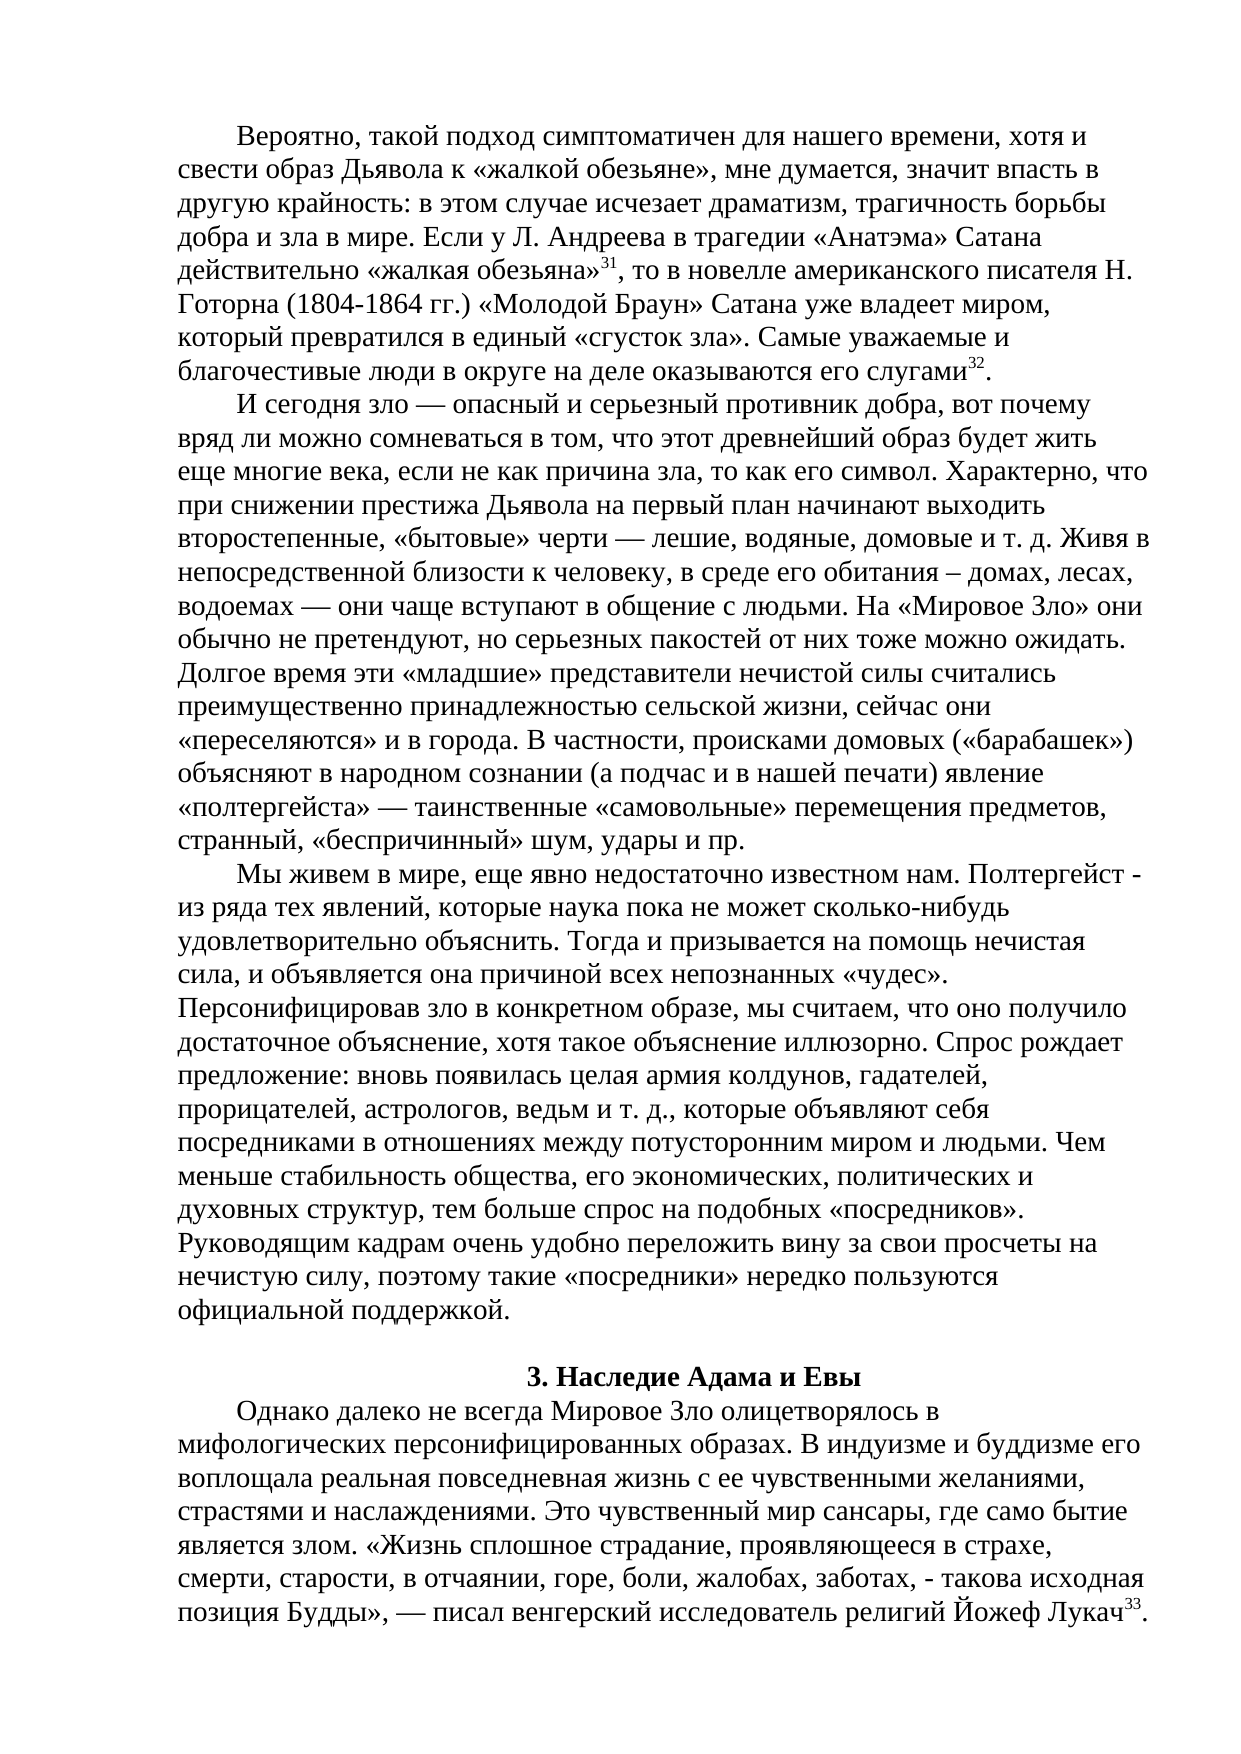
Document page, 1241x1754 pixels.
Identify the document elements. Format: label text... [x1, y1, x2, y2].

text Вероятно, такой подход симптоматичен для нашего времени, хотя и свести образ Дьявола к «жалкой обезьяне», мне думается, значит впасть в другую крайность: в этом случае исчезает драматизм, трагичность борьбы добра и зла в мире. Если у Л. Андреева в трагедии «Анатэма» Сатана действительно «жалкая обезьяна»31, то в новелле американского писателя Н. Готорна (1804-1864 гг.) «Молодой Браун» Сатана уже владеет миром, который превратился в единый «сгусток зла». Самые уважаемые и благочестивые люди в округе на деле оказываются его слугами32. [177, 118, 1152, 386]
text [177, 1393, 1152, 1627]
text И сегодня зло — опасный и серьезный противник добра, вот почему вряд ли можно сомневаться в том, что этот древнейший образ будет жить еще многие века, если не как причина зла, то как его символ. Характерно, что при снижении престижа Дьявола на первый план начинают выходить второстепенные, «бытовые» черти — лешие, водяные, домовые и т. д. Живя в непосредственной близости к человеку, в среде его обитания – домах, лесах, водоемах — они чаще вступают в общение с людьми. На «Мировое Зло» они обычно не претендуют, но серьезных пакостей от них тоже можно ожидать. Долгое время эти «младшие» представители нечистой силы считались преимущественно принадлежностью сельской жизни, сейчас они «переселяются» и в города. В частности, происками домовых («барабашек») объясняют в народном сознании (а подчас и в нашей печати) явление «полтергейста» — таинственные «самовольные» перемещения предметов, странный, «беспричинный» шум, удары и пр. [177, 386, 1152, 856]
text 3. Наследие Адама и Евы [177, 1359, 1152, 1393]
text Мы живем в мире, еще явно недостаточно известном нам. Полтергейст - из ряда тех явлений, которые наука пока не может сколько-нибудь удовлетворительно объяснить. Тогда и призывается на помощь нечистая сила, и объявляется она причиной всех непознанных «чудес». Персонифицировав зло в конкретном образе, мы считаем, что оно получило достаточное объяснение, хотя такое объяснение иллюзорно. Спрос рождает предложение: вновь появилась целая армия колдунов, гадателей, прорицателей, астрологов, ведьм и т. д., которые объявляют себя посредниками в отношениях между потусторонним миром и людьми. Чем меньше стабильность общества, его экономических, политических и духовных структур, тем больше спрос на подобных «посредников». Руководящим кадрам очень удобно переложить вину за свои просчеты на нечистую силу, поэтому такие «посредники» нередко пользуются официальной поддержкой. [177, 856, 1152, 1326]
